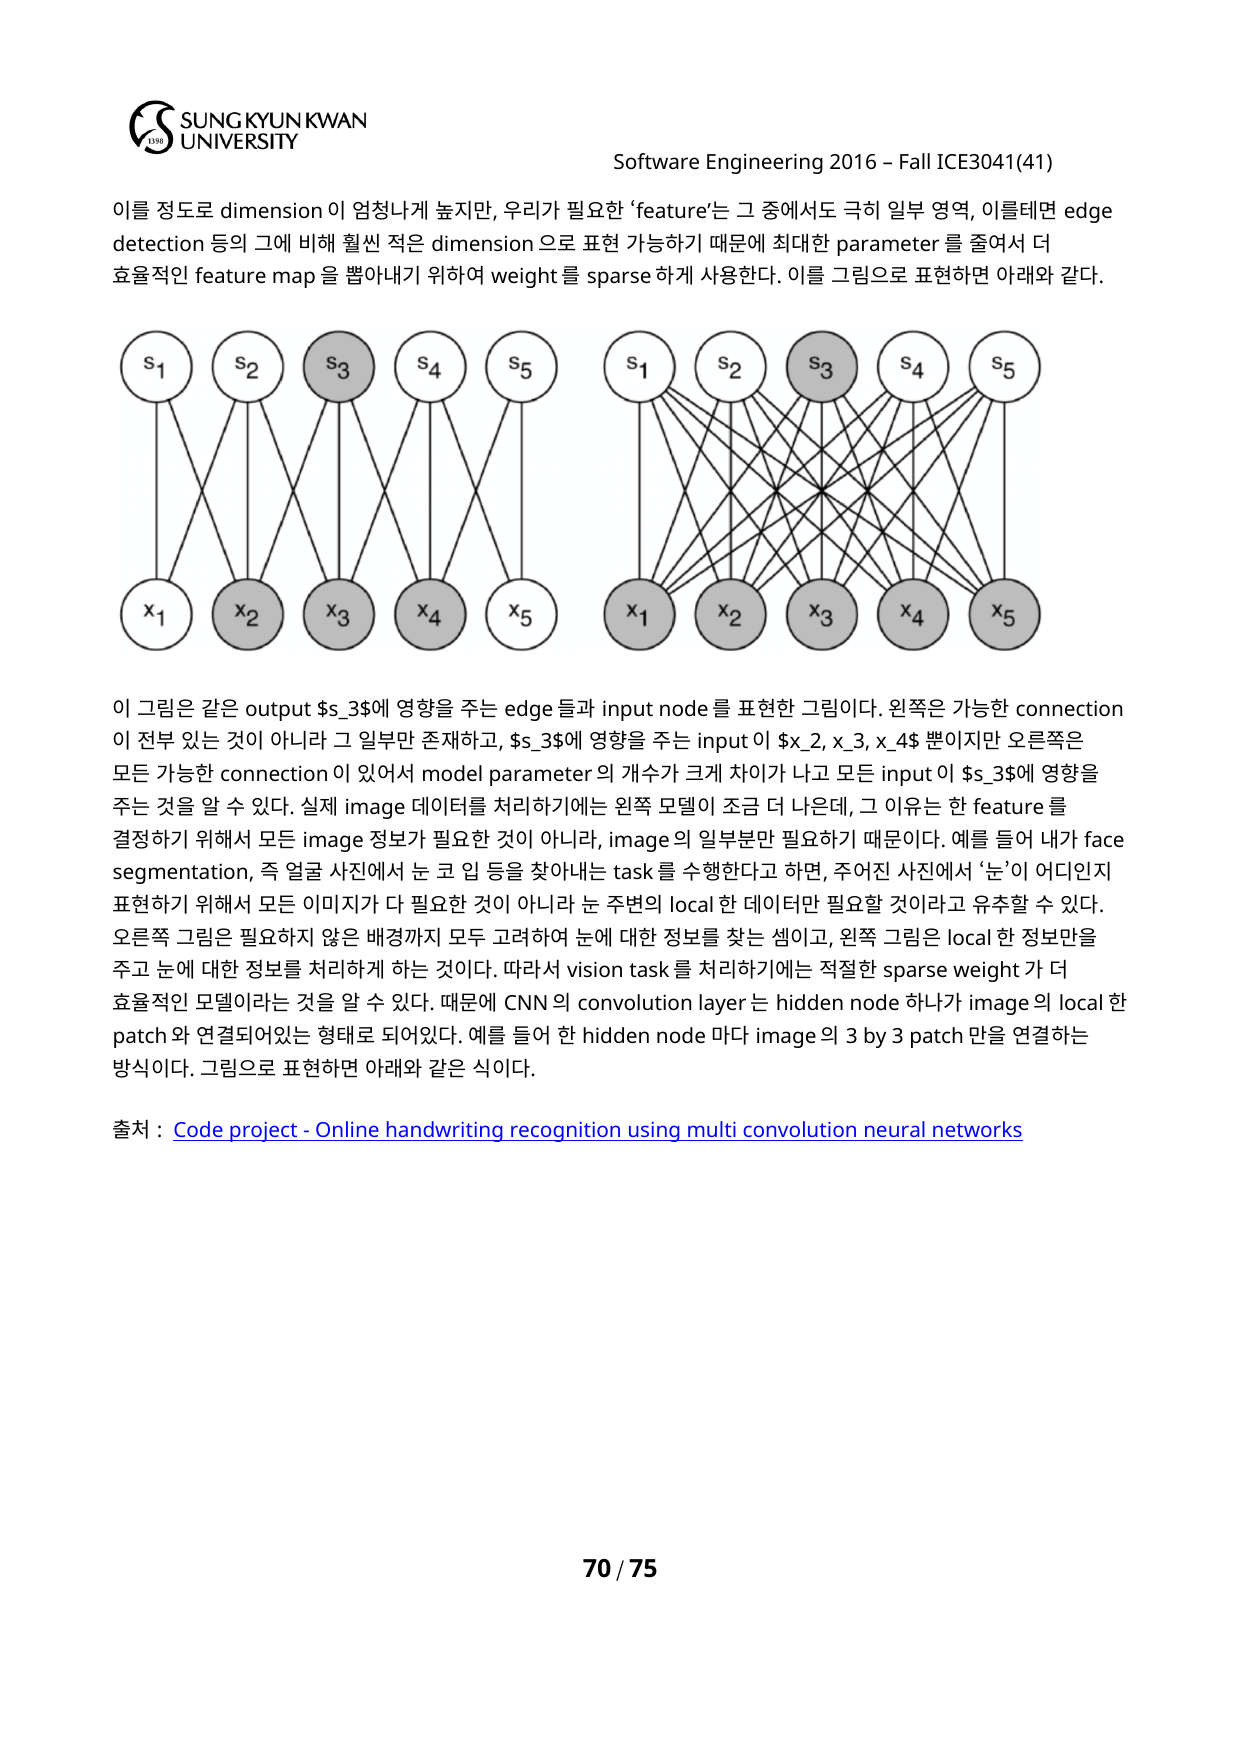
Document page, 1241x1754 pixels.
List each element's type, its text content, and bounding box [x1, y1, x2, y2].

picture [112, 88, 388, 170]
text 이 그림은 같은 output $s_3$에 영향을 주는 edge들과 input node를 표현한 그림이다. 왼쪽은 가능한 connection이 전부 있는 것이 아니라 그 일부만 존재하고, $s_3$에 영향을 주는 input이 $x_2, x_3, x_4$ 뿐이지만 오른쪽은 모든 가능한 connection이 있어서 model parameter의 개수가 크게 차이가 나고 모든 input이 $s_3$에 영향을 주는 것을 알 수 있다. 실제 image 데이터를 처리하기에는 왼쪽 모델이 조금 더 나은데, 그 이유는 한 feature를 결정하기 위해서 모든 image 정보가 필요한 것이 아니라, image의 일부분만 필요하기 때문이다. 예를 들어 내가 face segmentation, 즉 얼굴 사진에서 눈 코 입 등을 찾아내는 task를 수행한다고 하면, 주어진 사진에서 ‘눈’이 어디인지 표현하기 위해서 모든 이미지가 다 필요한 것이 아니라 눈 주변의 local한 데이터만 필요할 것이라고 유추할 수 있다. 오른쪽 그림은 필요하지 않은 배경까지 모두 고려하여 눈에 대한 정보를 찾는 셈이고, 왼쪽 그림은 local한 정보만을 주고 눈에 대한 정보를 처리하게 하는 것이다. 따라서 vision task를 처리하기에는 적절한 sparse weight가 더 효율적인 모델이라는 것을 알 수 있다. 때문에 CNN의 convolution layer는 hidden node 하나가 image의 local한 patch와 연결되어있는 형태로 되어있다. 예를 들어 한 hidden node 마다 image의 3 by 3 patch만을 연결하는 방식이다. 그림으로 표현하면 아래와 같은 식이다. [112, 692, 1128, 1082]
text 출처 : Code project - Online handwriting recognition using multi convolution neural networks [112, 1114, 1128, 1144]
picture [112, 321, 1051, 661]
